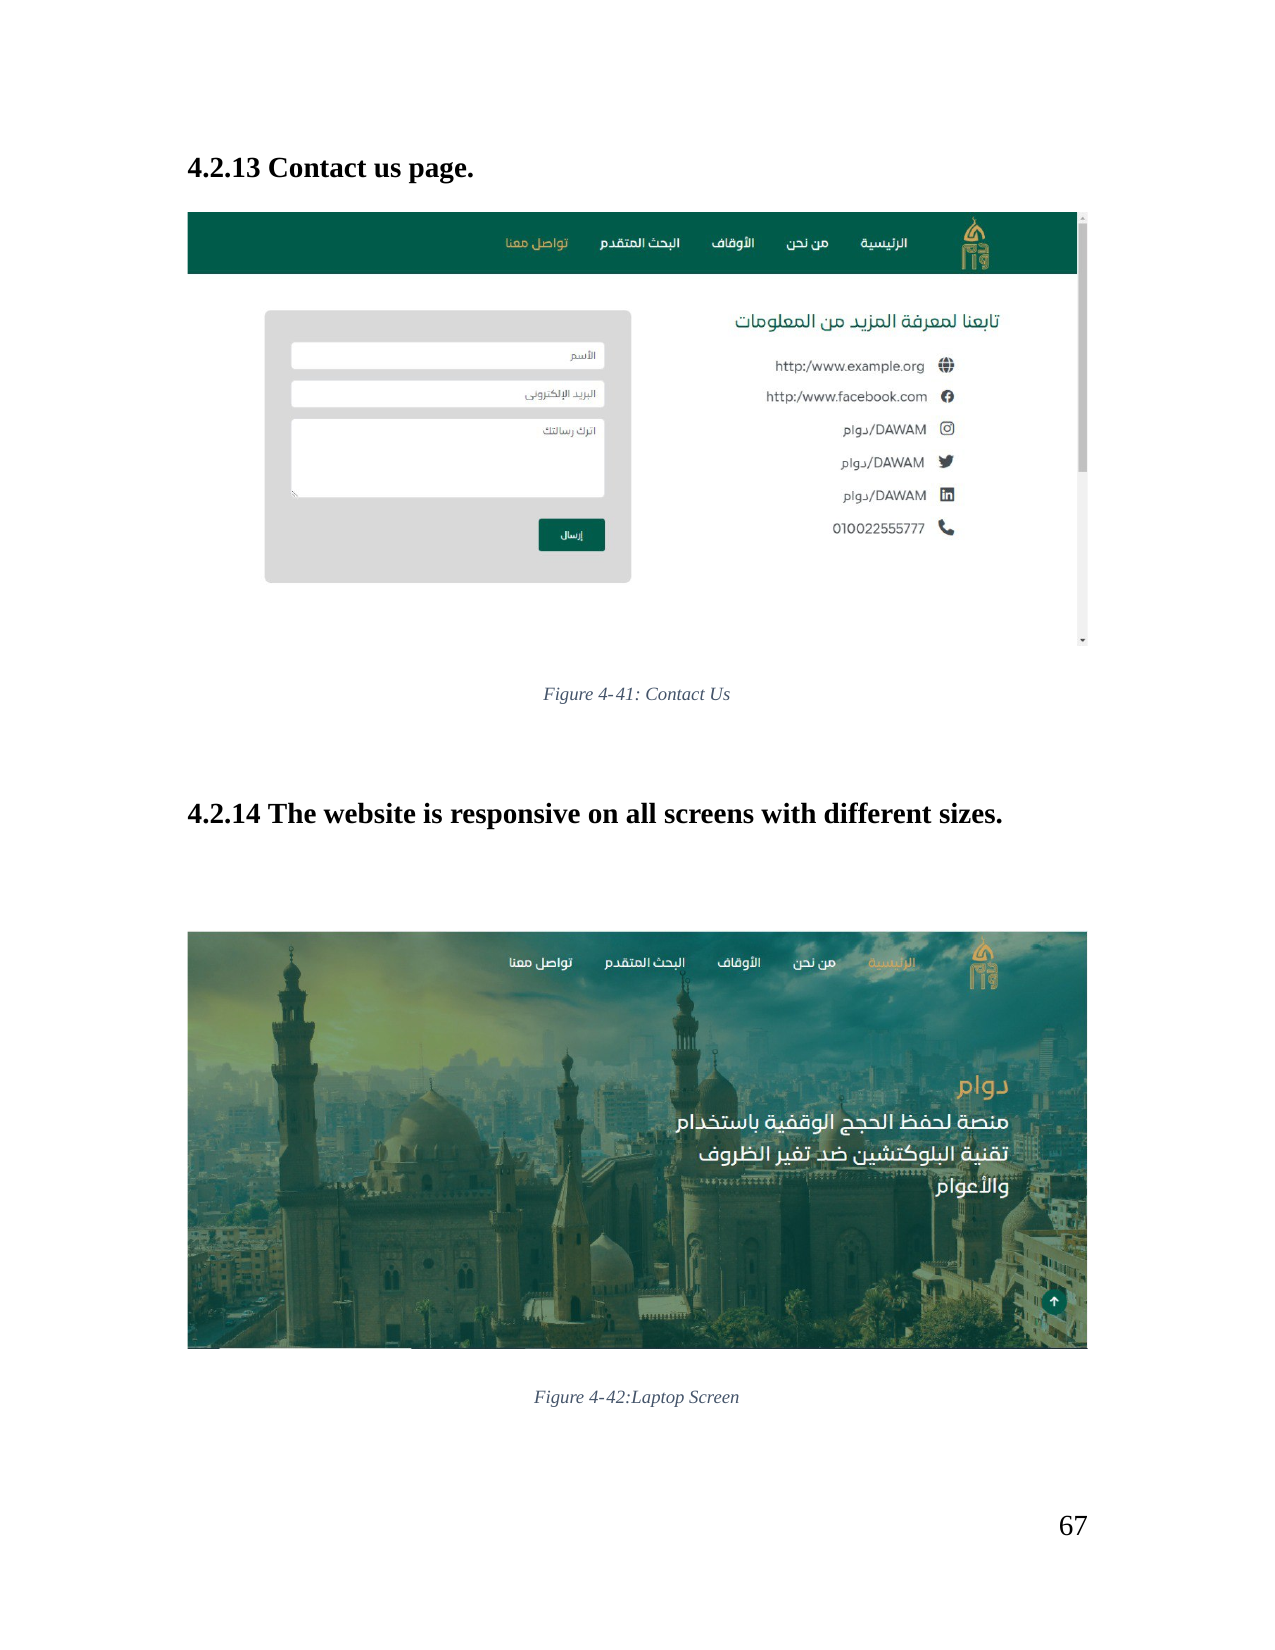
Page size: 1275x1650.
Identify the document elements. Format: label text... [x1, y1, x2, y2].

subtitle The website is responsive on all screens with different sizes. [187, 796, 1087, 830]
picture [187, 930, 1088, 1349]
subtitle Contact us page. [187, 150, 1087, 183]
picture [187, 212, 1088, 646]
